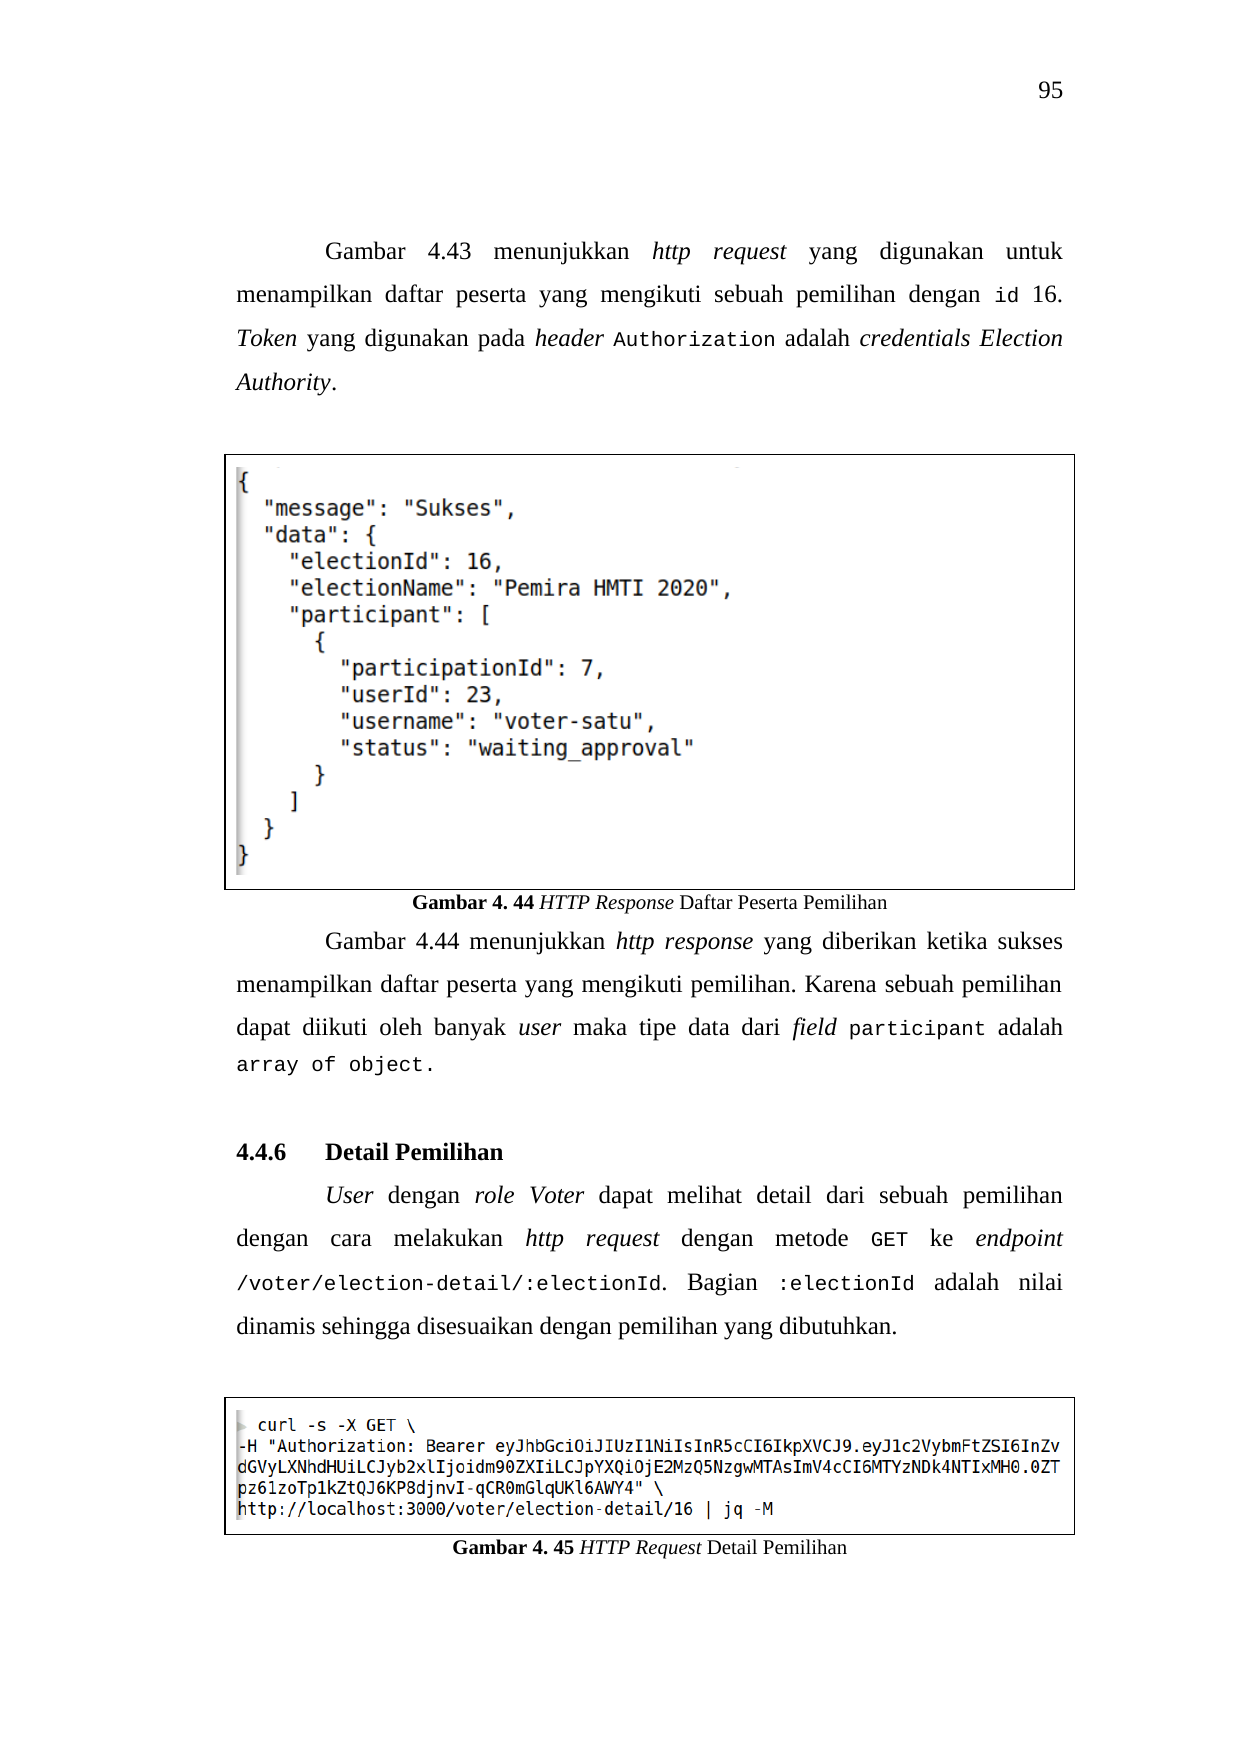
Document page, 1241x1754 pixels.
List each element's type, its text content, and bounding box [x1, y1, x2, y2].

text Gambar 4. 45 HTTP Request Detail Pemilihan [236, 1535, 1063, 1559]
text Gambar 4.44 menunjukkan http response yang diberikan ketika sukses menampilkan daftar peserta yang mengikuti pemilihan. Karena sebuah pemilihan dapat diikuti oleh banyak user maka tipe data dari field participant adalah array of object. [236, 926, 1063, 1077]
text Gambar 4. 44 HTTP Response Daftar Peserta Pemilihan [236, 890, 1063, 914]
table_header [226, 1398, 1074, 1534]
picture [236, 1410, 1064, 1520]
picture [236, 467, 745, 875]
subtitle Detail Pemilihan [236, 1137, 1063, 1165]
table_header [226, 455, 1074, 889]
text User dengan role Voter dapat melihat detail dari sebuah pemilihan dengan cara melakukan http request dengan metode GET ke endpoint /voter/election-detail/:electionId. Bagian :electionId adalah nilai dinamis sehingga disesuaikan dengan pemilihan yang dibutuhkan. [236, 1180, 1063, 1339]
text Gambar 4.43 menunjukkan http request yang digunakan untuk menampilkan daftar peserta yang mengikuti sebuah pemilihan dengan id 16. Token yang digunakan pada header Authorization adalah credentials Election Authority. [236, 236, 1063, 396]
